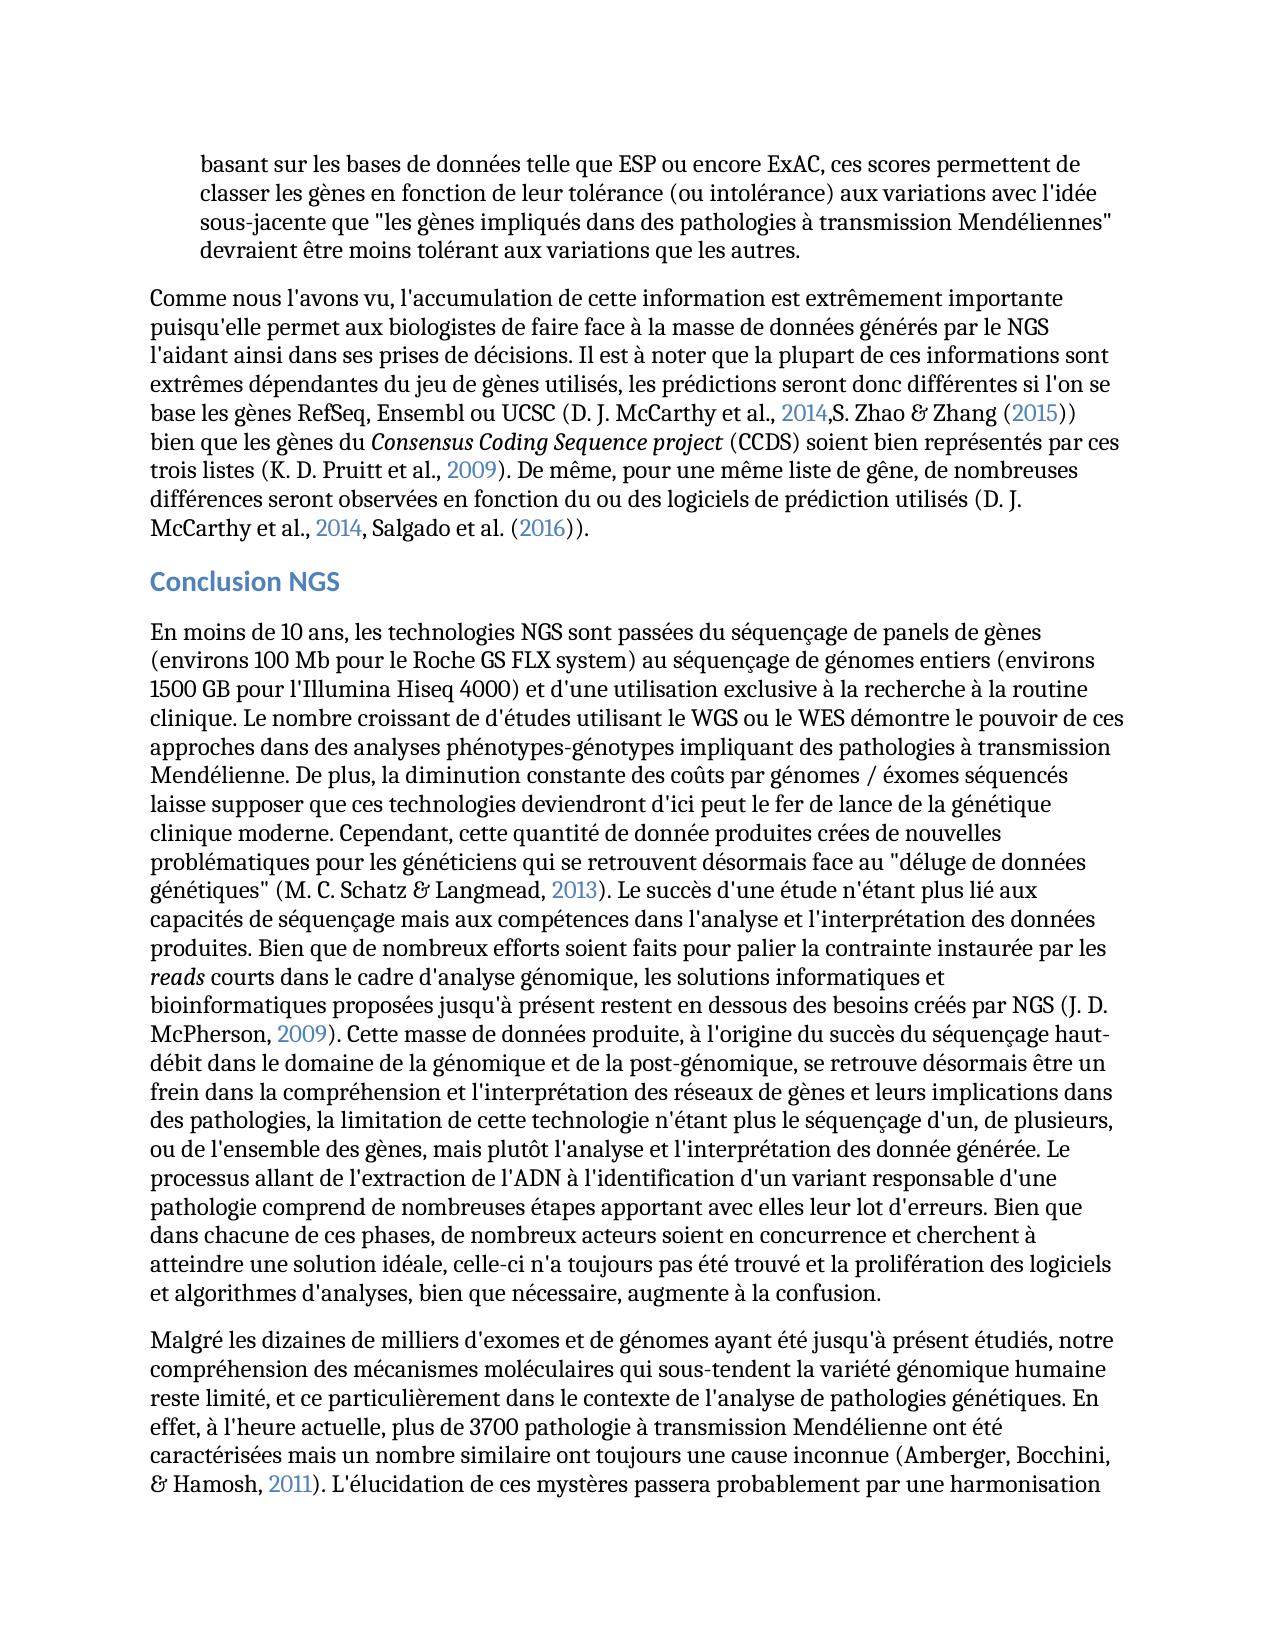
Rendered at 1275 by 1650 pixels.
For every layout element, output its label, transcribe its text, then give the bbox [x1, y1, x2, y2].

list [150, 150, 1125, 265]
text En moins de 10 ans, les technologies NGS sont passées du séquençage de panels de gènes (environs 100 Mb pour le Roche GS FLX system) au séquençage de génomes entiers (environs 1500 GB pour l'Illumina Hiseq 4000) et d'une utilisation exclusive à la recherche à la routine clinique. Le nombre croissant de d'études utilisant le WGS ou le WES démontre le pouvoir de ces approches dans des analyses phénotypes-génotypes impliquant des pathologies à transmission Mendélienne. De plus, la diminution constante des coûts par génomes / éxomes séquencés laisse supposer que ces technologies deviendront d'ici peut le fer de lance de la génétique clinique moderne. Cependant, cette quantité de donnée produites crées de nouvelles problématiques pour les généticiens qui se retrouvent désormais face au "déluge de données génétiques" (M. C. Schatz & Langmead, 2013). Le succès d'une étude n'étant plus lié aux capacités de séquençage mais aux compétences dans l'analyse et l'interprétation des données produites. Bien que de nombreux efforts soient faits pour palier la contrainte instaurée par les reads courts dans le cadre d'analyse génomique, les solutions informatiques et bioinformatiques proposées jusqu'à présent restent en dessous des besoins créés par NGS (J. D. McPherson, 2009). Cette masse de données produite, à l'origine du succès du séquençage haut-débit dans le domaine de la génomique et de la post-génomique, se retrouve désormais être un frein dans la compréhension et l'interprétation des réseaux de gènes et leurs implications dans des pathologies, la limitation de cette technologie n'étant plus le séquençage d'un, de plusieurs, ou de l'ensemble des gènes, mais plutôt l'analyse et l'interprétation des donnée générée. Le processus allant de l'extraction de l'ADN à l'identification d'un variant responsable d'une pathologie comprend de nombreuses étapes apportant avec elles leur lot d'erreurs. Bien que dans chacune de ces phases, de nombreux acteurs soient en concurrence et cherchent à atteindre une solution idéale, celle-ci n'a toujours pas été trouvé et la prolifération des logiciels et algorithmes d'analyses, bien que nécessaire, augmente à la confusion. [150, 618, 1125, 1308]
text Comme nous l'avons vu, l'accumulation de cette information est extrêmement importante puisqu'elle permet aux biologistes de faire face à la masse de données générés par le NGS l'aidant ainsi dans ses prises de décisions. Il est à noter que la plupart de ces informations sont extrêmes dépendantes du jeu de gènes utilisés, les prédictions seront donc différentes si l'on se base les gènes RefSeq, Ensembl ou UCSC (D. J. McCarthy et al., 2014,S. Zhao & Zhang (2015)) bien que les gènes du Consensus Coding Sequence project (CCDS) soient bien représentés par ces trois listes (K. D. Pruitt et al., 2009). De même, pour une même liste de gêne, de nombreuses différences seront observées en fonction du ou des logiciels de prédiction utilisés (D. J. McCarthy et al., 2014, Salgado et al. (2016)). [150, 284, 1125, 542]
subtitle Conclusion NGS [150, 563, 1125, 599]
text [150, 1326, 1125, 1499]
